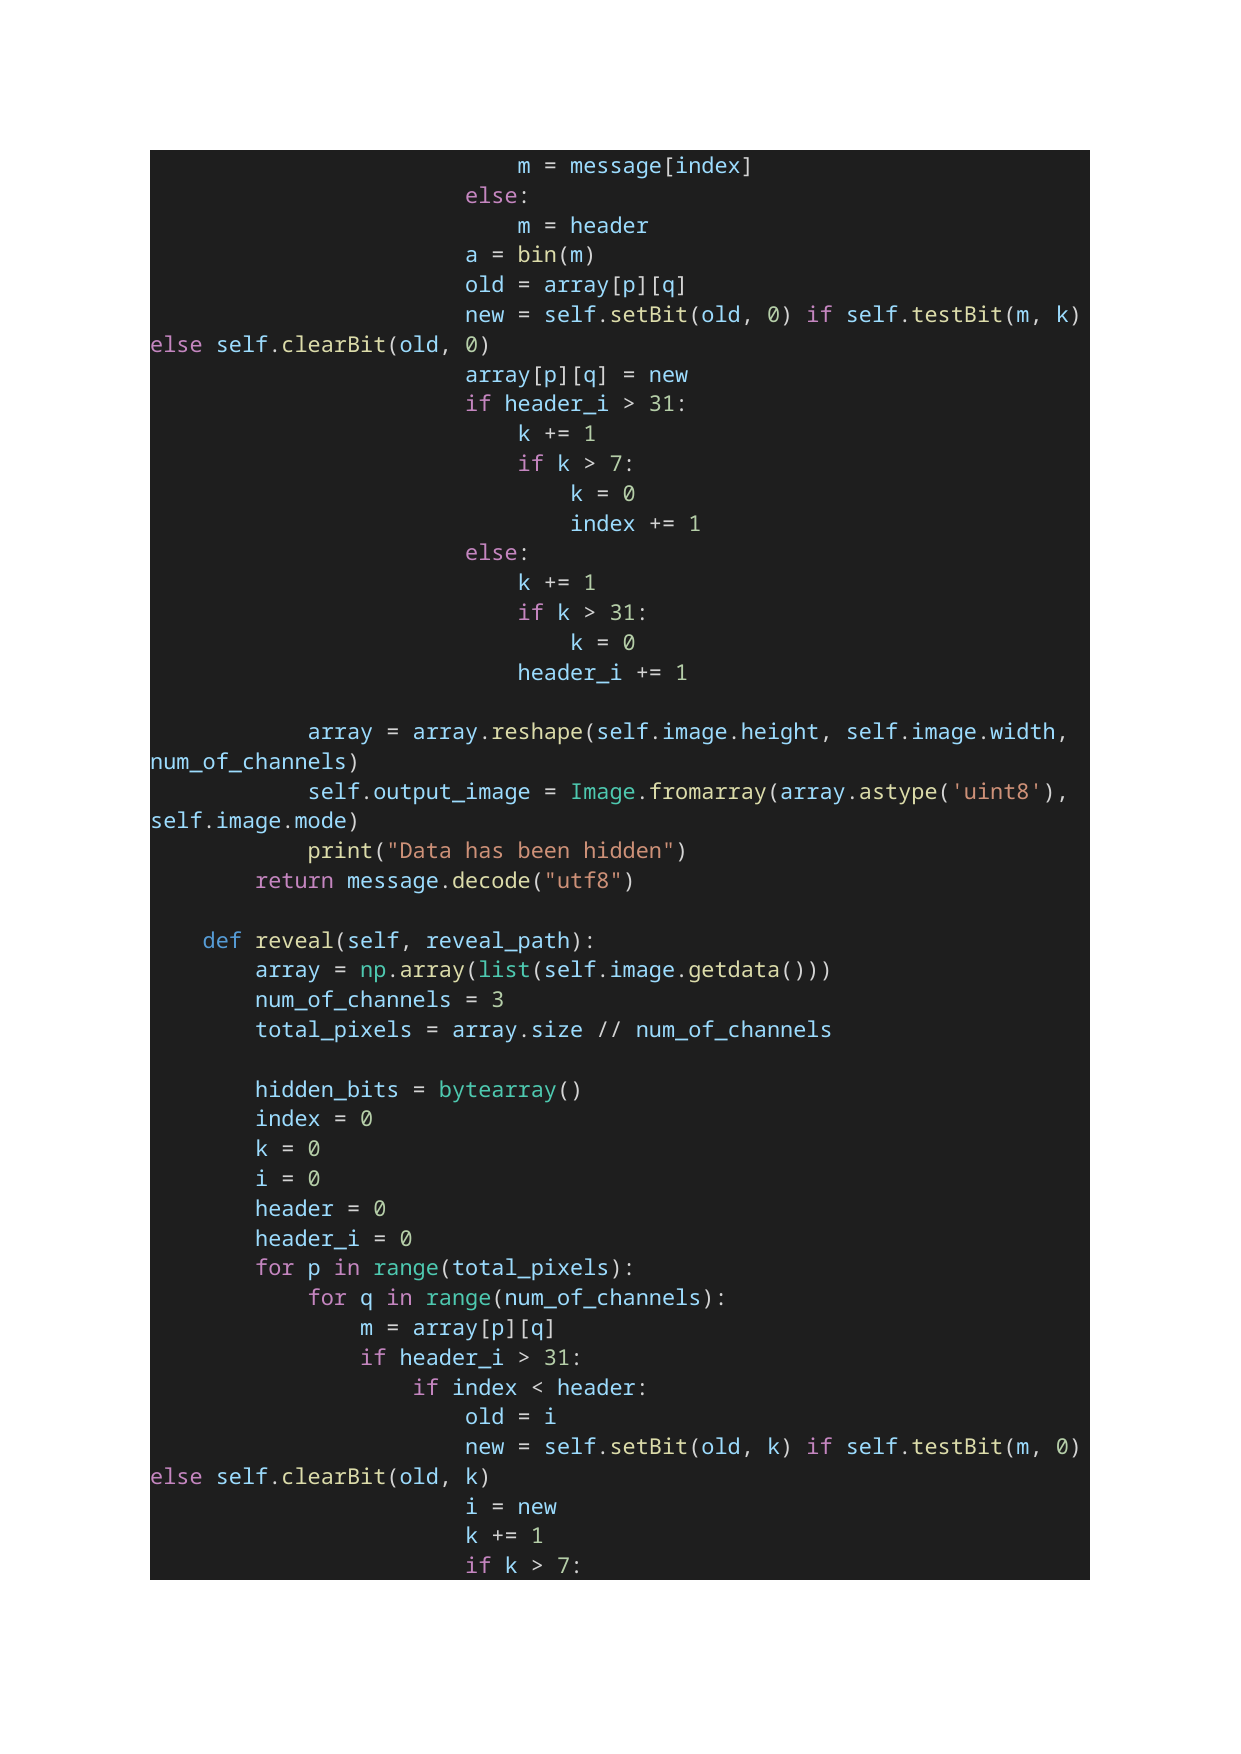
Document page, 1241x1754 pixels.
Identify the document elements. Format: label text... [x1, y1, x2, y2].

text k += 1 [150, 1520, 1090, 1550]
text num_of_channels = 3 [150, 984, 1090, 1014]
text m = array[p][q] [150, 1312, 1090, 1342]
text i = new [150, 1491, 1090, 1520]
text header_i += 1 [150, 656, 1090, 686]
text old = array[p][q] [150, 269, 1090, 299]
text array = array.reshape(self.image.height, self.image.width, num_of_channels) [150, 716, 1090, 776]
text k += 1 [150, 567, 1090, 597]
text if header_i > 31: [150, 388, 1090, 418]
text else: [150, 180, 1090, 209]
text return message.decode("utf8") [150, 865, 1090, 895]
text k = 0 [150, 478, 1090, 507]
text m = message[index] [150, 150, 1090, 180]
text array = np.array(list(self.image.getdata())) [150, 954, 1090, 984]
text a = bin(m) [150, 239, 1090, 269]
text if k > 7: [150, 448, 1090, 478]
text header = 0 [150, 1193, 1090, 1222]
text if index < header: [150, 1371, 1090, 1401]
text k = 0 [150, 627, 1090, 656]
text old = i [150, 1401, 1090, 1431]
text array[p][q] = new [150, 358, 1090, 388]
text index = 0 [150, 1103, 1090, 1133]
text index += 1 [150, 507, 1090, 537]
text self.output_image = Image.fromarray(array.astype('uint8'), self.image.mode) [150, 776, 1090, 835]
text if header_i > 31: [150, 1342, 1090, 1371]
text for p in range(total_pixels): [150, 1252, 1090, 1282]
text new = self.setBit(old, k) if self.testBit(m, 0) else self.clearBit(old, k) [150, 1431, 1090, 1491]
text i = 0 [150, 1163, 1090, 1193]
text k = 0 [150, 1133, 1090, 1163]
text m = header [150, 209, 1090, 239]
text total_pixels = array.size // num_of_channels [150, 1014, 1090, 1044]
text def reveal(self, reveal_path): [150, 924, 1090, 954]
text header_i = 0 [150, 1222, 1090, 1252]
text if k > 31: [150, 597, 1090, 627]
text print("Data has been hidden") [150, 835, 1090, 865]
text hidden_bits = bytearray() [150, 1073, 1090, 1103]
text if k > 7: [150, 1550, 1090, 1580]
text new = self.setBit(old, 0) if self.testBit(m, k) else self.clearBit(old, 0) [150, 299, 1090, 358]
text for q in range(num_of_channels): [150, 1282, 1090, 1312]
text k += 1 [150, 418, 1090, 448]
text else: [150, 537, 1090, 567]
